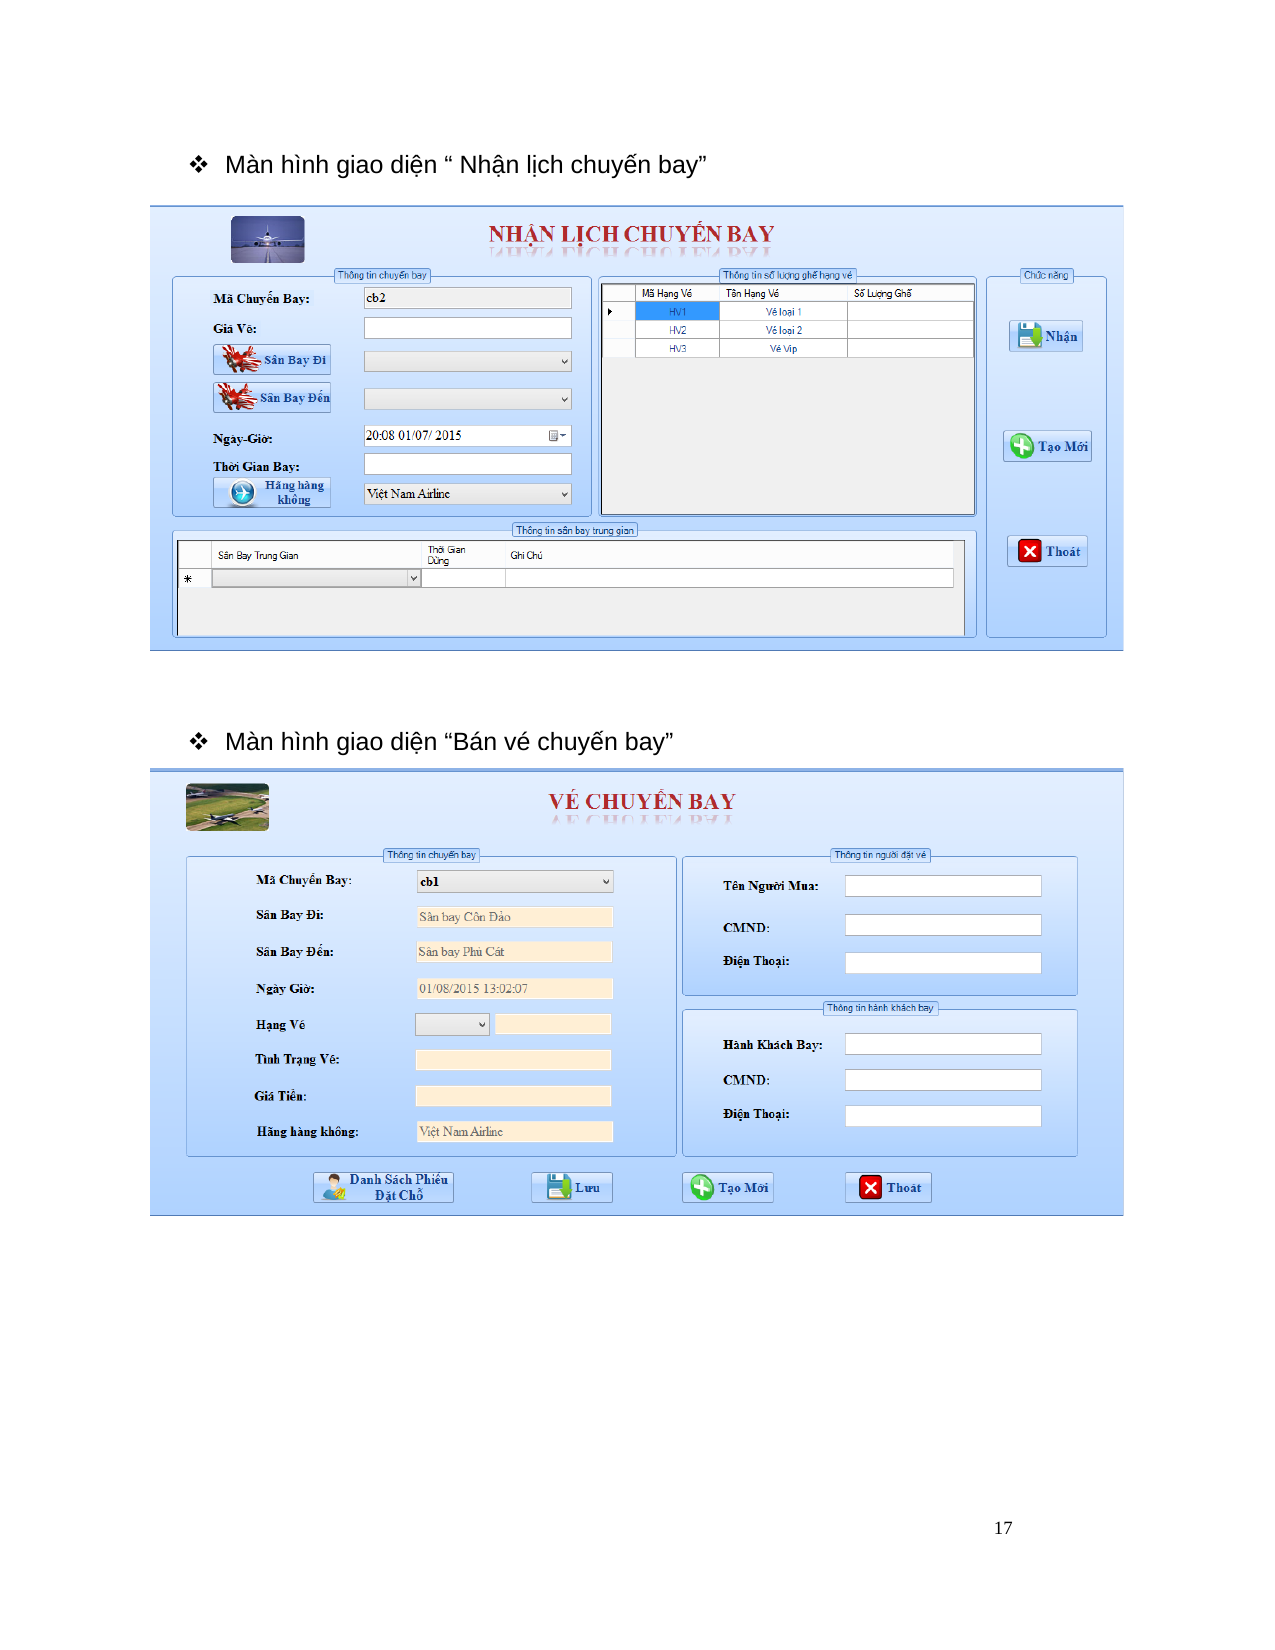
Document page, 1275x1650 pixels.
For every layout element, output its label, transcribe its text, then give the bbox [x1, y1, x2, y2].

picture [150, 205, 1124, 651]
picture [150, 768, 1124, 1216]
subtitle Màn hình giao diện “Bán vé chuyến bay” [187, 727, 1125, 756]
subtitle Màn hình giao diện “ Nhận lịch chuyến bay” [187, 150, 1125, 179]
